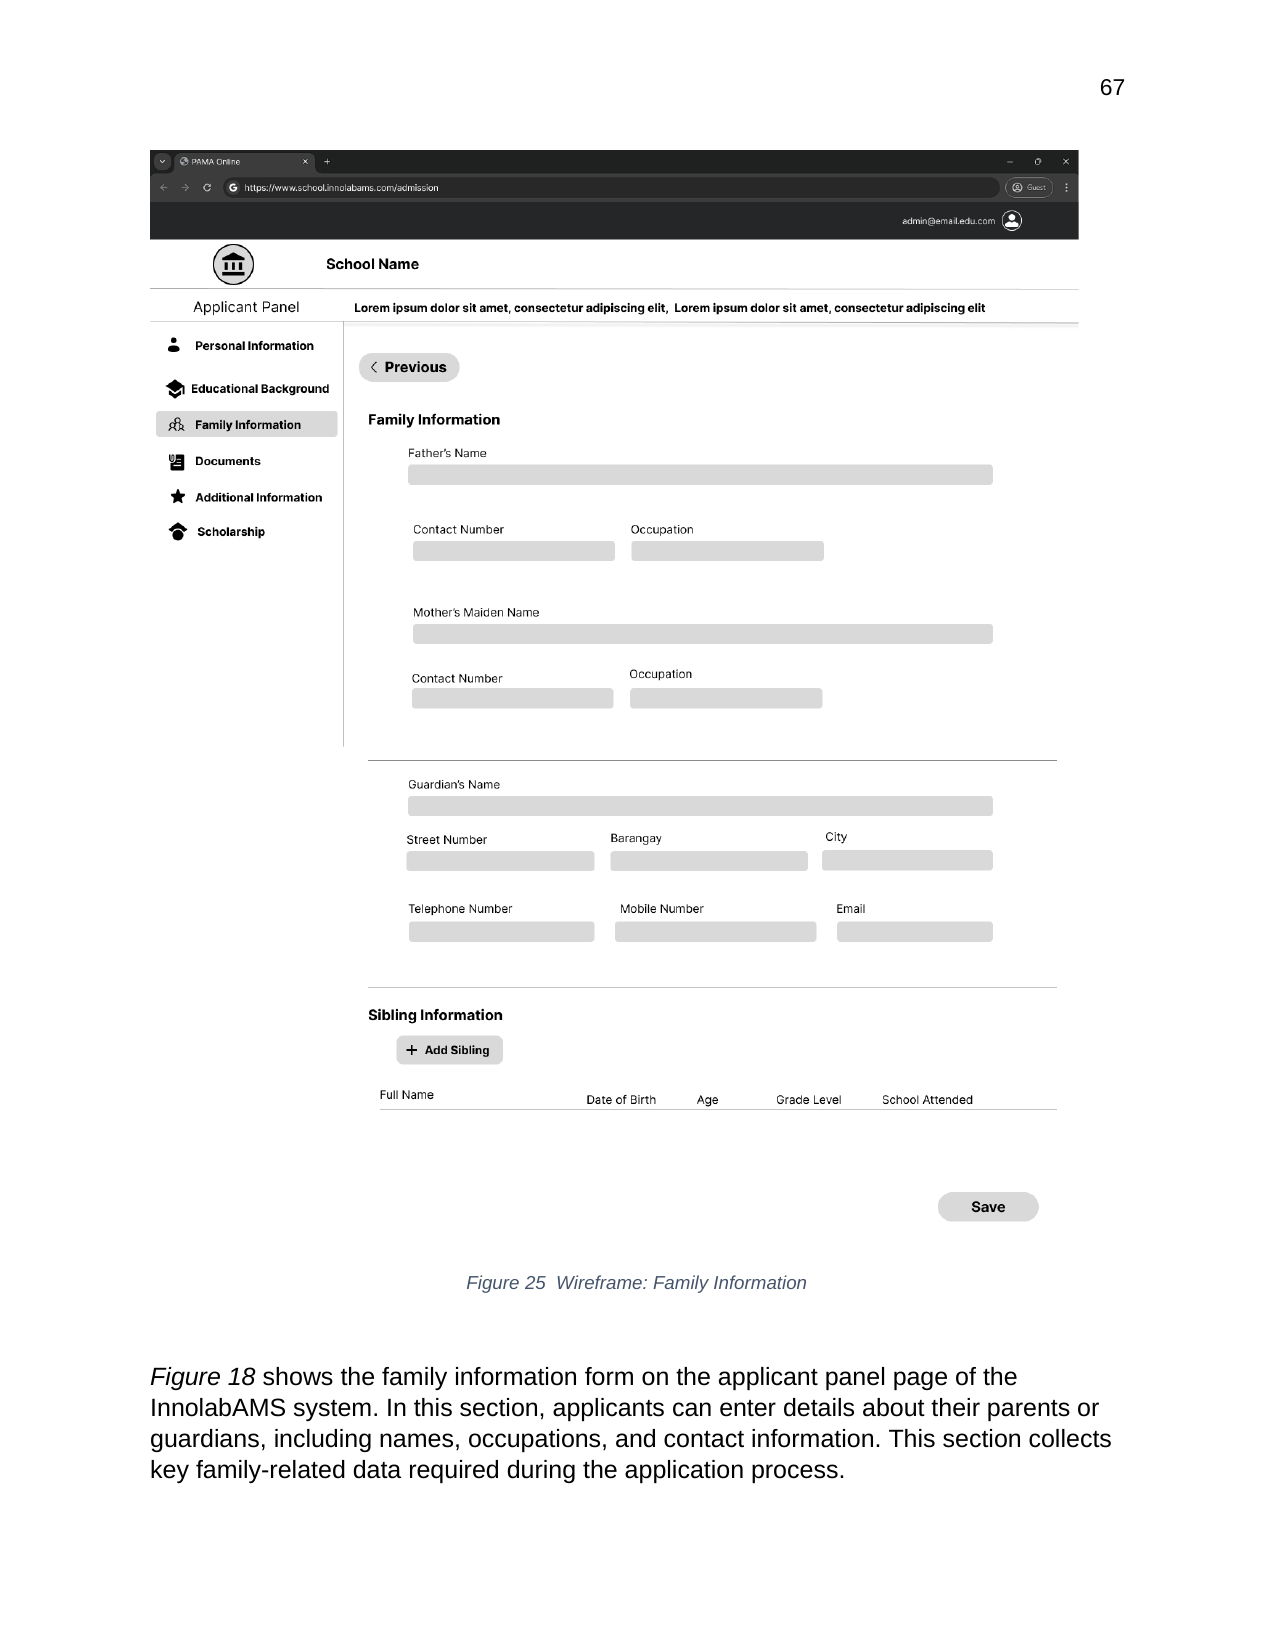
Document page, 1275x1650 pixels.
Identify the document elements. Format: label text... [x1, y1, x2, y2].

picture [150, 150, 1079, 1253]
text Figure 18 shows the family information form on the applicant panel page of the InnolabAMS system. In this section, applicants can enter details about their parents or guardians, including names, occupations, and contact information. This section collects key family-related data required during the application process. [150, 1362, 1125, 1483]
text Figure 25 Wireframe: Family Information [150, 1271, 1125, 1293]
